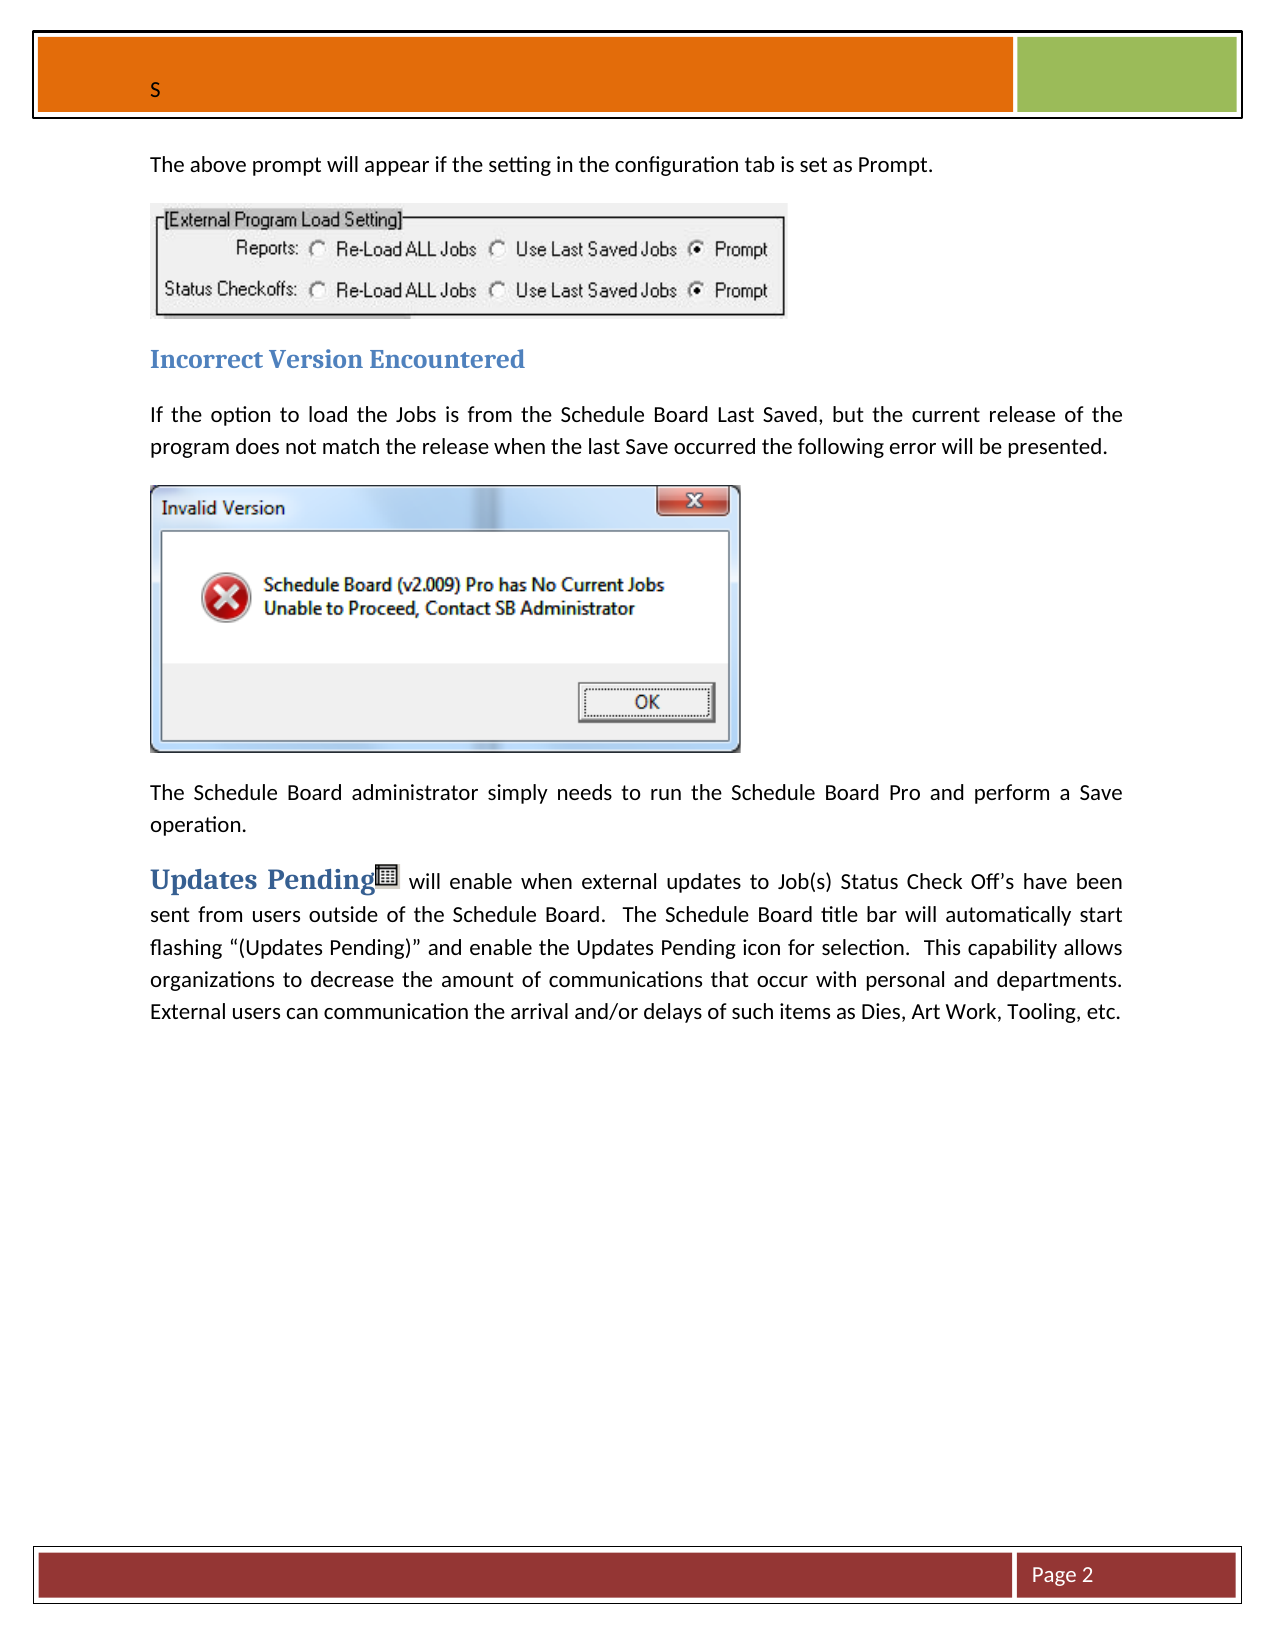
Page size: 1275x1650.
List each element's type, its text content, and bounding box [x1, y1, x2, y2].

text The above prompt will appear if the setting in the configuration tab is set as Prompt. [150, 150, 1125, 178]
picture [150, 203, 788, 319]
text Updates Pending will enable when external updates to Job(s) Status Check Off’s have been sent from users outside of the Schedule Board. The Schedule Board title bar will automatically start flashing “(Updates Pending)” and enable the Updates Pending icon for selection. This capability allows organizations to decrease the amount of communications that occur with personal and departments. External users can communication the arrival and/or delays of such items as Dies, Art Work, Tooling, etc. [150, 863, 1125, 1025]
text The Schedule Board administrator simply needs to run the Schedule Board Pro and perform a Save operation. [150, 778, 1125, 838]
picture [375, 864, 401, 889]
picture [150, 485, 741, 753]
text Incorrect Version Encountered [150, 344, 1125, 375]
text If the option to load the Jobs is from the Schedule Board Last Saved, but the current release of the program does not match the release when the last Save occurred the following error will be presented. [150, 400, 1125, 460]
